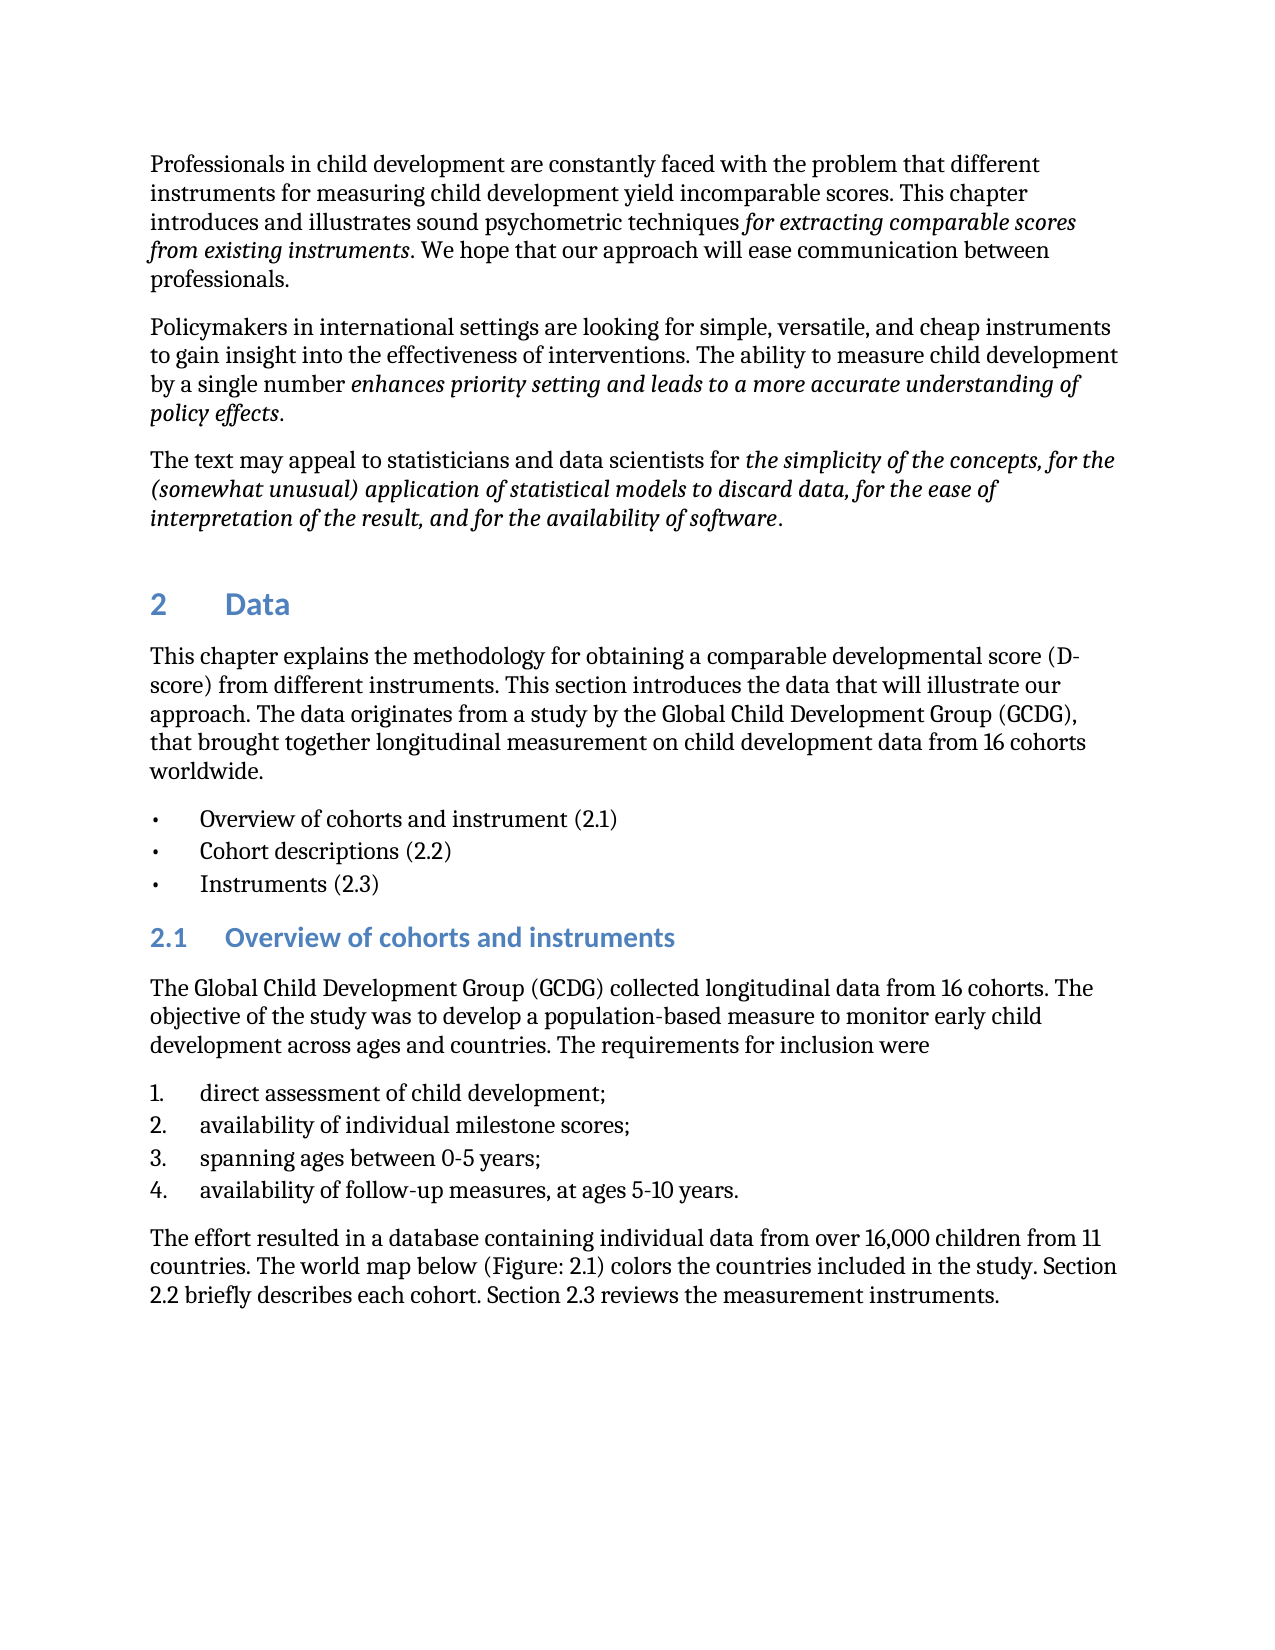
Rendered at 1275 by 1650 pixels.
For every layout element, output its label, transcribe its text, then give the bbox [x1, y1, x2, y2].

list availability of follow-up measures, at ages 5-10 years. [150, 1176, 1125, 1205]
list Cohort descriptions (2.2) [150, 837, 1125, 866]
text The effort resulted in a database containing individual data from over 16,000 children from 11 countries. The world map below (Figure: 2.1) colors the countries included in the study. Section 2.2 briefly describes each cohort. Section 2.3 reviews the measurement instruments. [150, 1223, 1125, 1310]
list Instruments (2.3) [150, 869, 1125, 898]
text Policymakers in international settings are looking for simple, versatile, and cheap instruments to gain insight into the effectiveness of interventions. The ability to measure child development by a single number enhances priority setting and leads to a more accurate understanding of policy effects. [150, 312, 1125, 427]
subtitle 2 Data [150, 582, 1125, 623]
text Professionals in child development are constantly faced with the problem that different instruments for measuring child development yield incomparable scores. This chapter introduces and illustrates sound psychometric techniques for extracting comparable scores from existing instruments. We hope that our approach will ease communication between professionals. [150, 150, 1125, 294]
list spanning ages between 0-5 years; [150, 1143, 1125, 1172]
list Overview of cohorts and instrument (2.1) [150, 804, 1125, 833]
text The text may appeal to statisticians and data scientists for the simplicity of the concepts, for the (somewhat unusual) application of statistical models to discard data, for the ease of interpretation of the result, and for the availability of software. [150, 446, 1125, 532]
subtitle 2.1 Overview of cohorts and instruments [150, 919, 1125, 955]
list availability of individual milestone scores; [150, 1111, 1125, 1140]
text The Global Child Development Group (GCDG) collected longitudinal data from 16 cohorts. The objective of the study was to develop a population-based measure to monitor early child development across ages and countries. The requirements for inclusion were [150, 973, 1125, 1060]
list direct assessment of child development; [150, 1078, 1125, 1107]
text This chapter explains the methodology for obtaining a comparable developmental score (D-score) from different instruments. This section introduces the data that will illustrate our approach. The data originates from a study by the Global Child Development Group (GCDG), that brought together longitudinal measurement on child development data from 16 cohorts worldwide. [150, 642, 1125, 786]
